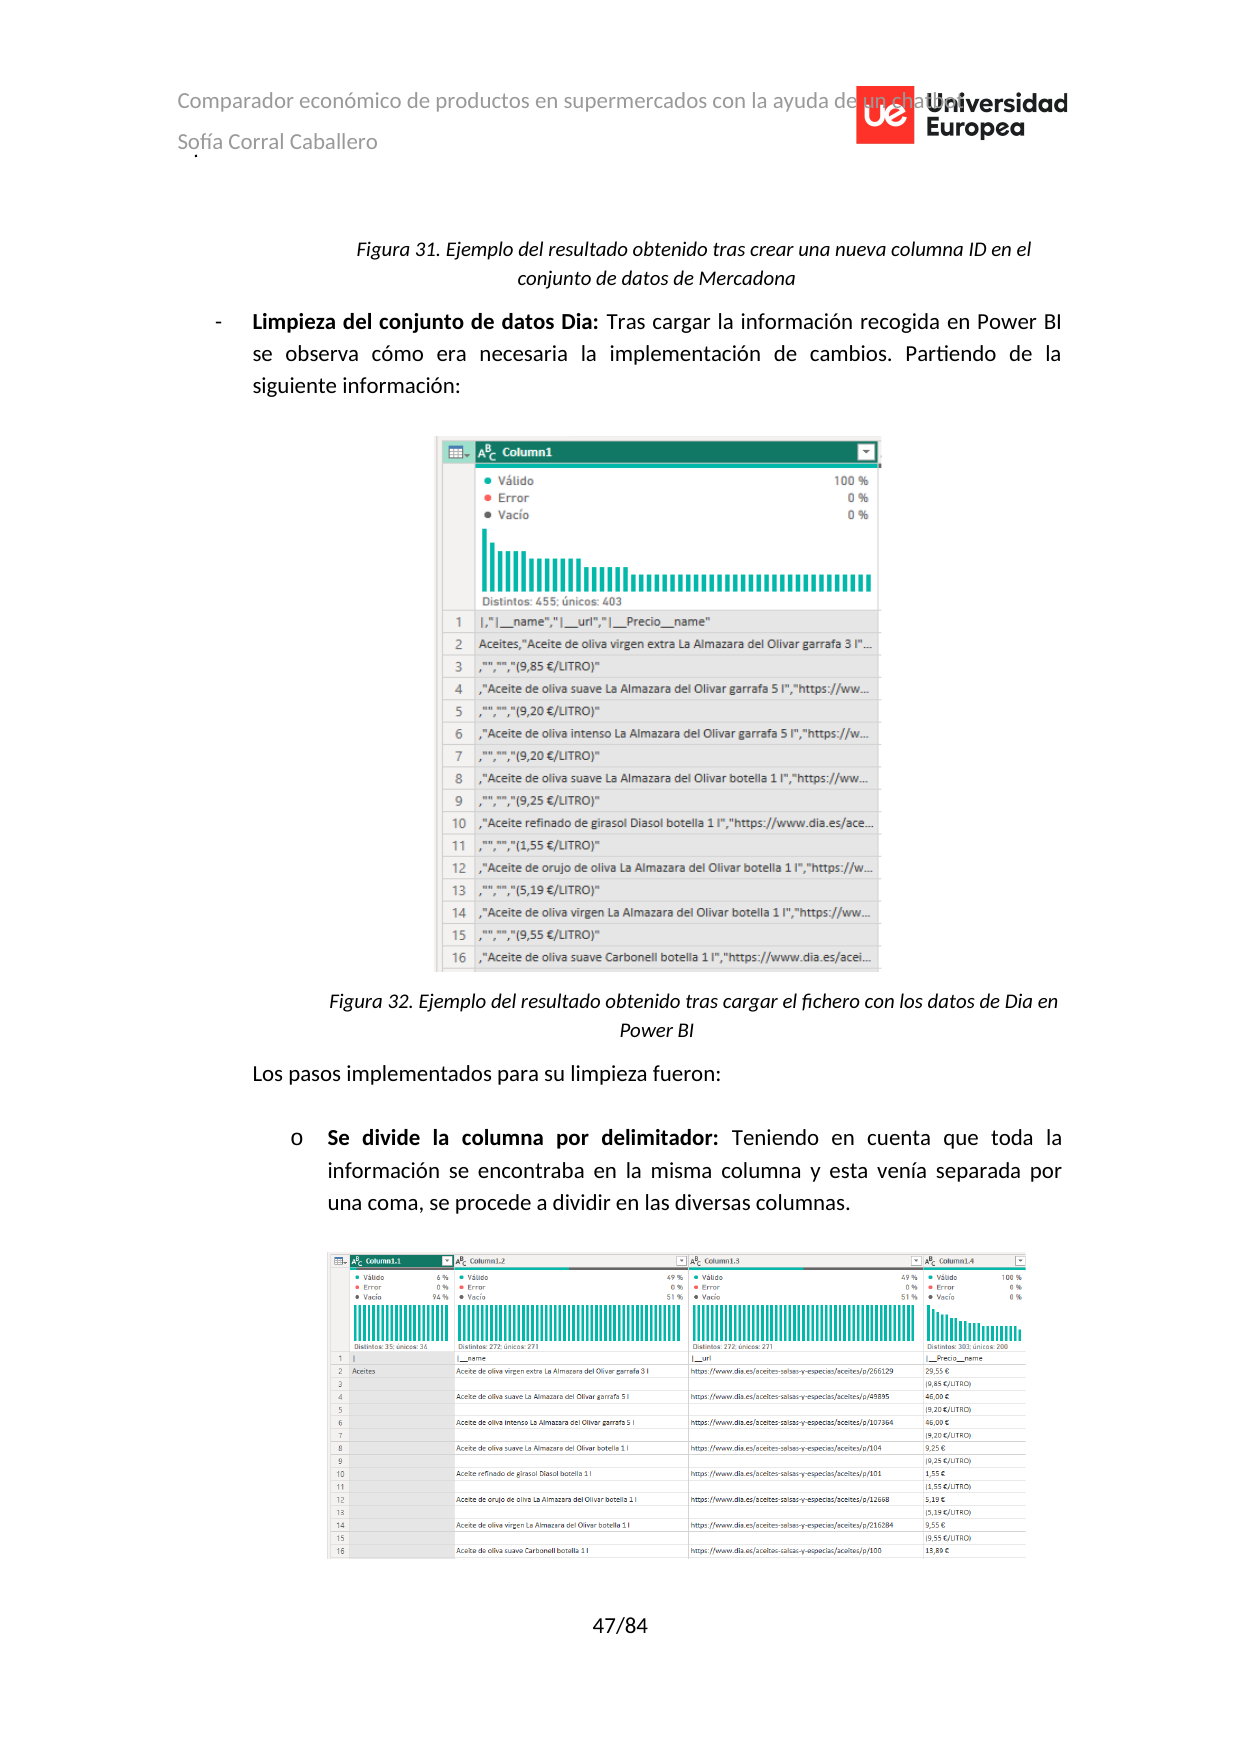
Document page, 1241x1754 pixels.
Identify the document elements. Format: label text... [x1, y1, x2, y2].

text Figura 32. Ejemplo del resultado obtenido tras cargar el fichero con los datos de Dia en Power BI [252, 988, 1063, 1042]
text Figura 31. Ejemplo del resultado obtenido tras crear una nueva columna ID en el conjunto de datos de Mercadona [252, 236, 1063, 291]
picture [327, 1252, 1026, 1559]
list Se divide la columna por delimitador: Teniendo en cuenta que toda la información se encontraba en la misma columna y esta venía separada por una coma, se procede a dividir en las diversas columnas. [290, 1123, 1063, 1217]
list Limpieza del conjunto de datos Dia: Tras cargar la información recogida en Power BI se observa cómo era necesaria la implementación de cambios. Partiendo de la siguiente información: [215, 307, 1063, 399]
picture [433, 436, 882, 972]
text Los pasos implementados para su limpieza fueron: [252, 1059, 1063, 1087]
picture [856, 86, 1068, 144]
